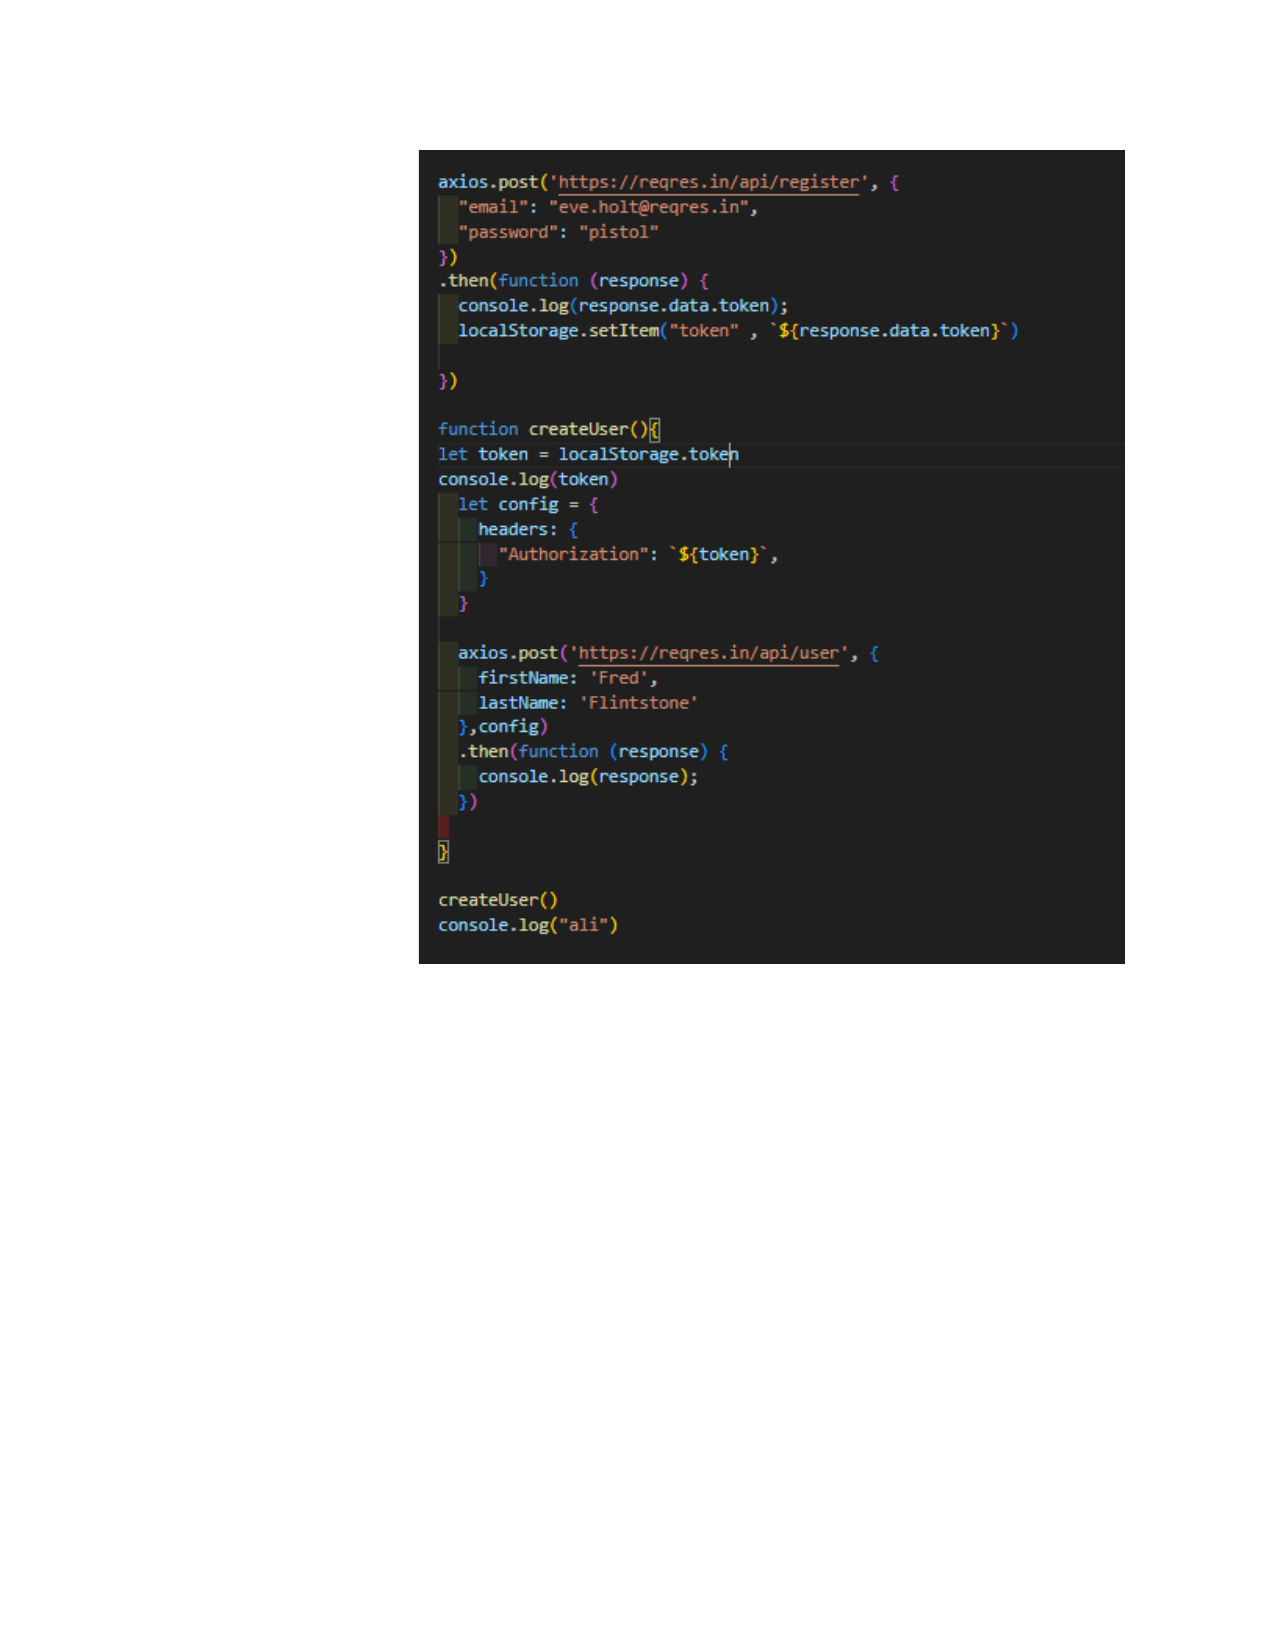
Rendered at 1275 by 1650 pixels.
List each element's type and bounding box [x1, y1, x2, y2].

picture [418, 150, 1125, 964]
